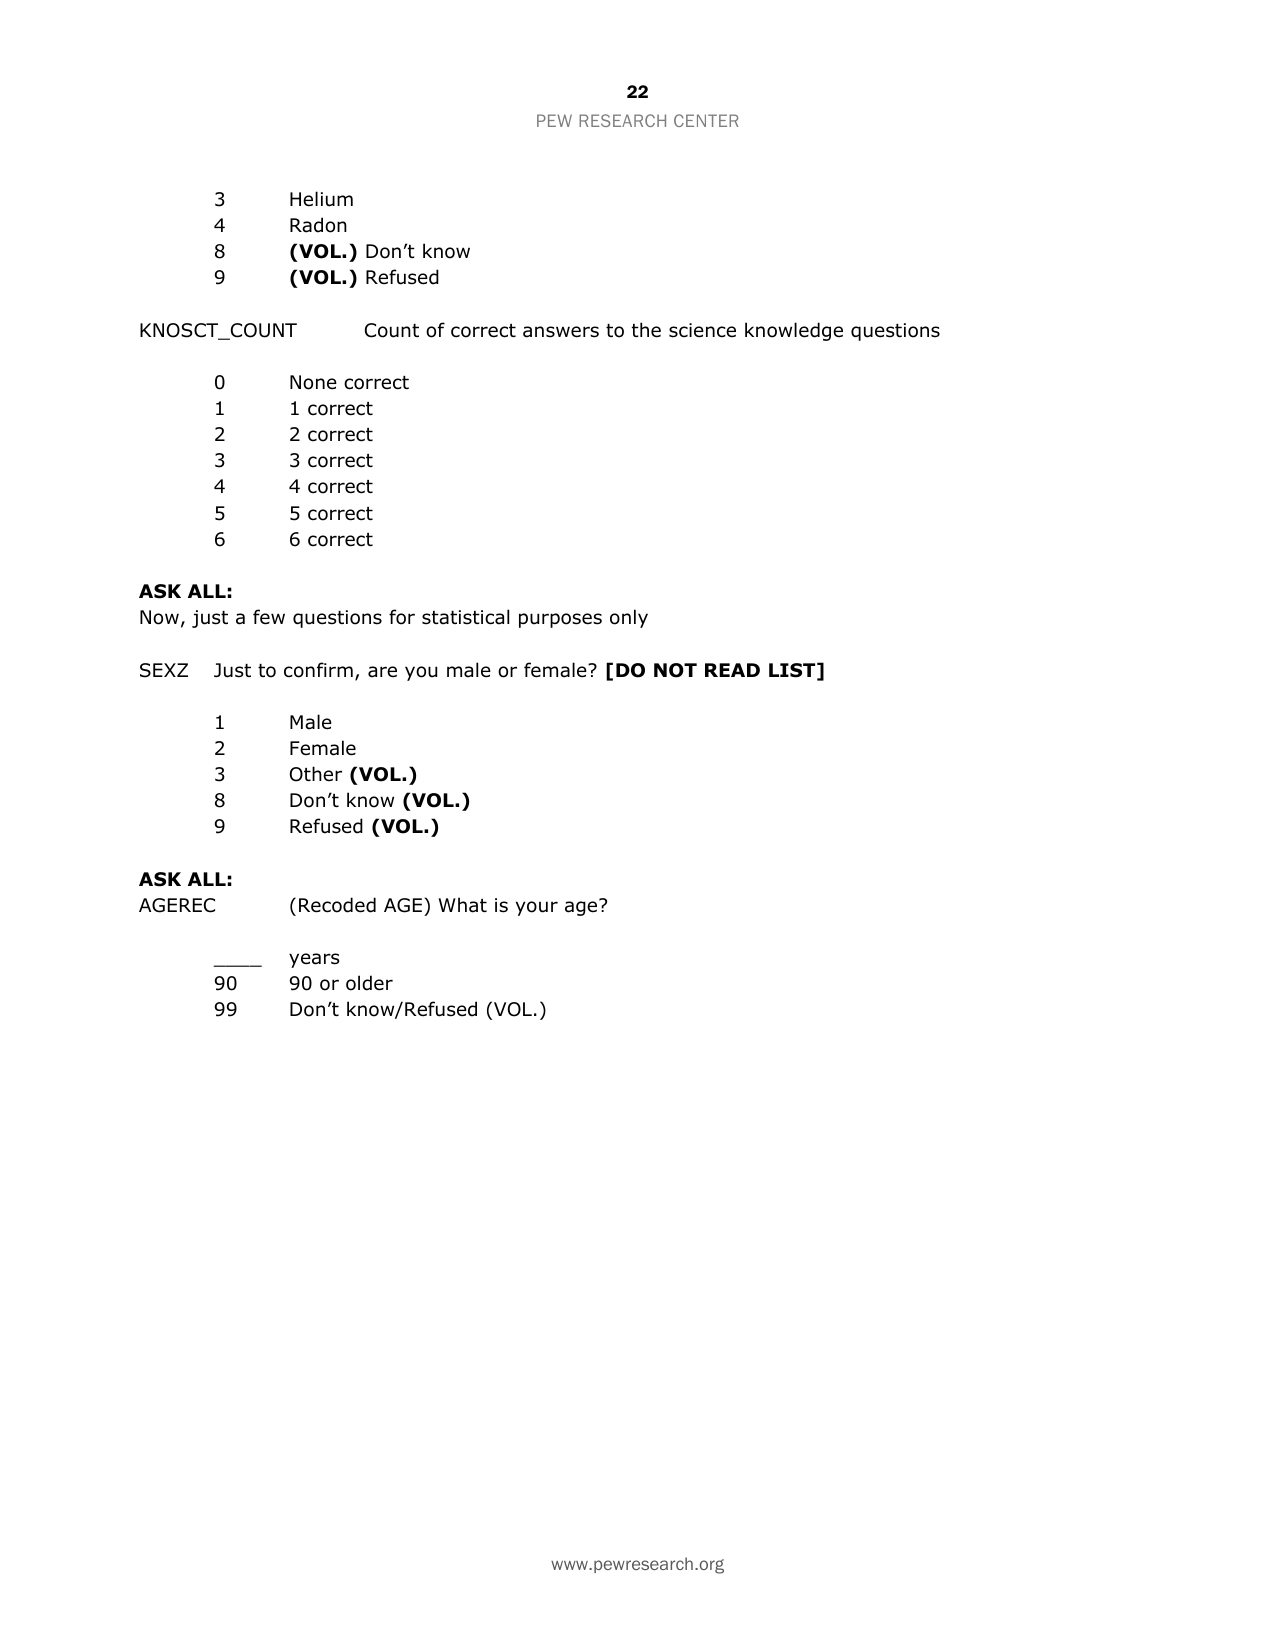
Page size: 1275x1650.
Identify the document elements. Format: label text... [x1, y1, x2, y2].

text 3 Helium [214, 187, 1136, 210]
text 3 3 correct [139, 449, 1136, 472]
text KNOSCT_COUNT Count of correct answers to the science knowledge questions [139, 318, 1136, 341]
text 2 Female [139, 737, 1136, 759]
text 5 5 correct [139, 501, 1136, 524]
text 6 6 correct [139, 527, 1136, 550]
text 9 (VOL.) Refused [139, 266, 1136, 289]
text 90 90 or older [139, 972, 1136, 995]
text 2 2 correct [139, 423, 1136, 446]
text 9 Refused (VOL.) [139, 815, 1136, 838]
text 1 1 correct [139, 397, 1136, 419]
text 4 4 correct [139, 475, 1136, 498]
text 99 Don’t know/Refused (VOL.) [139, 998, 1136, 1021]
text SEXZ Just to confirm, are you male or female? [DO NOT READ LIST] [139, 658, 1136, 681]
text 8 Don’t know (VOL.) [139, 789, 1136, 812]
text ____ years [139, 946, 1136, 968]
text 0 None correct [139, 371, 1136, 393]
text Now, just a few questions for statistical purposes only [139, 606, 1136, 629]
text ASK ALL: [139, 580, 1136, 602]
text AGEREC (Recoded AGE) What is your age? [139, 893, 1136, 916]
text 8 (VOL.) Don’t know [139, 240, 1136, 263]
text 1 Male [139, 710, 1136, 733]
text ASK ALL: [139, 867, 1136, 890]
text 3 Other (VOL.) [139, 763, 1136, 786]
text 4 Radon [214, 214, 1136, 236]
